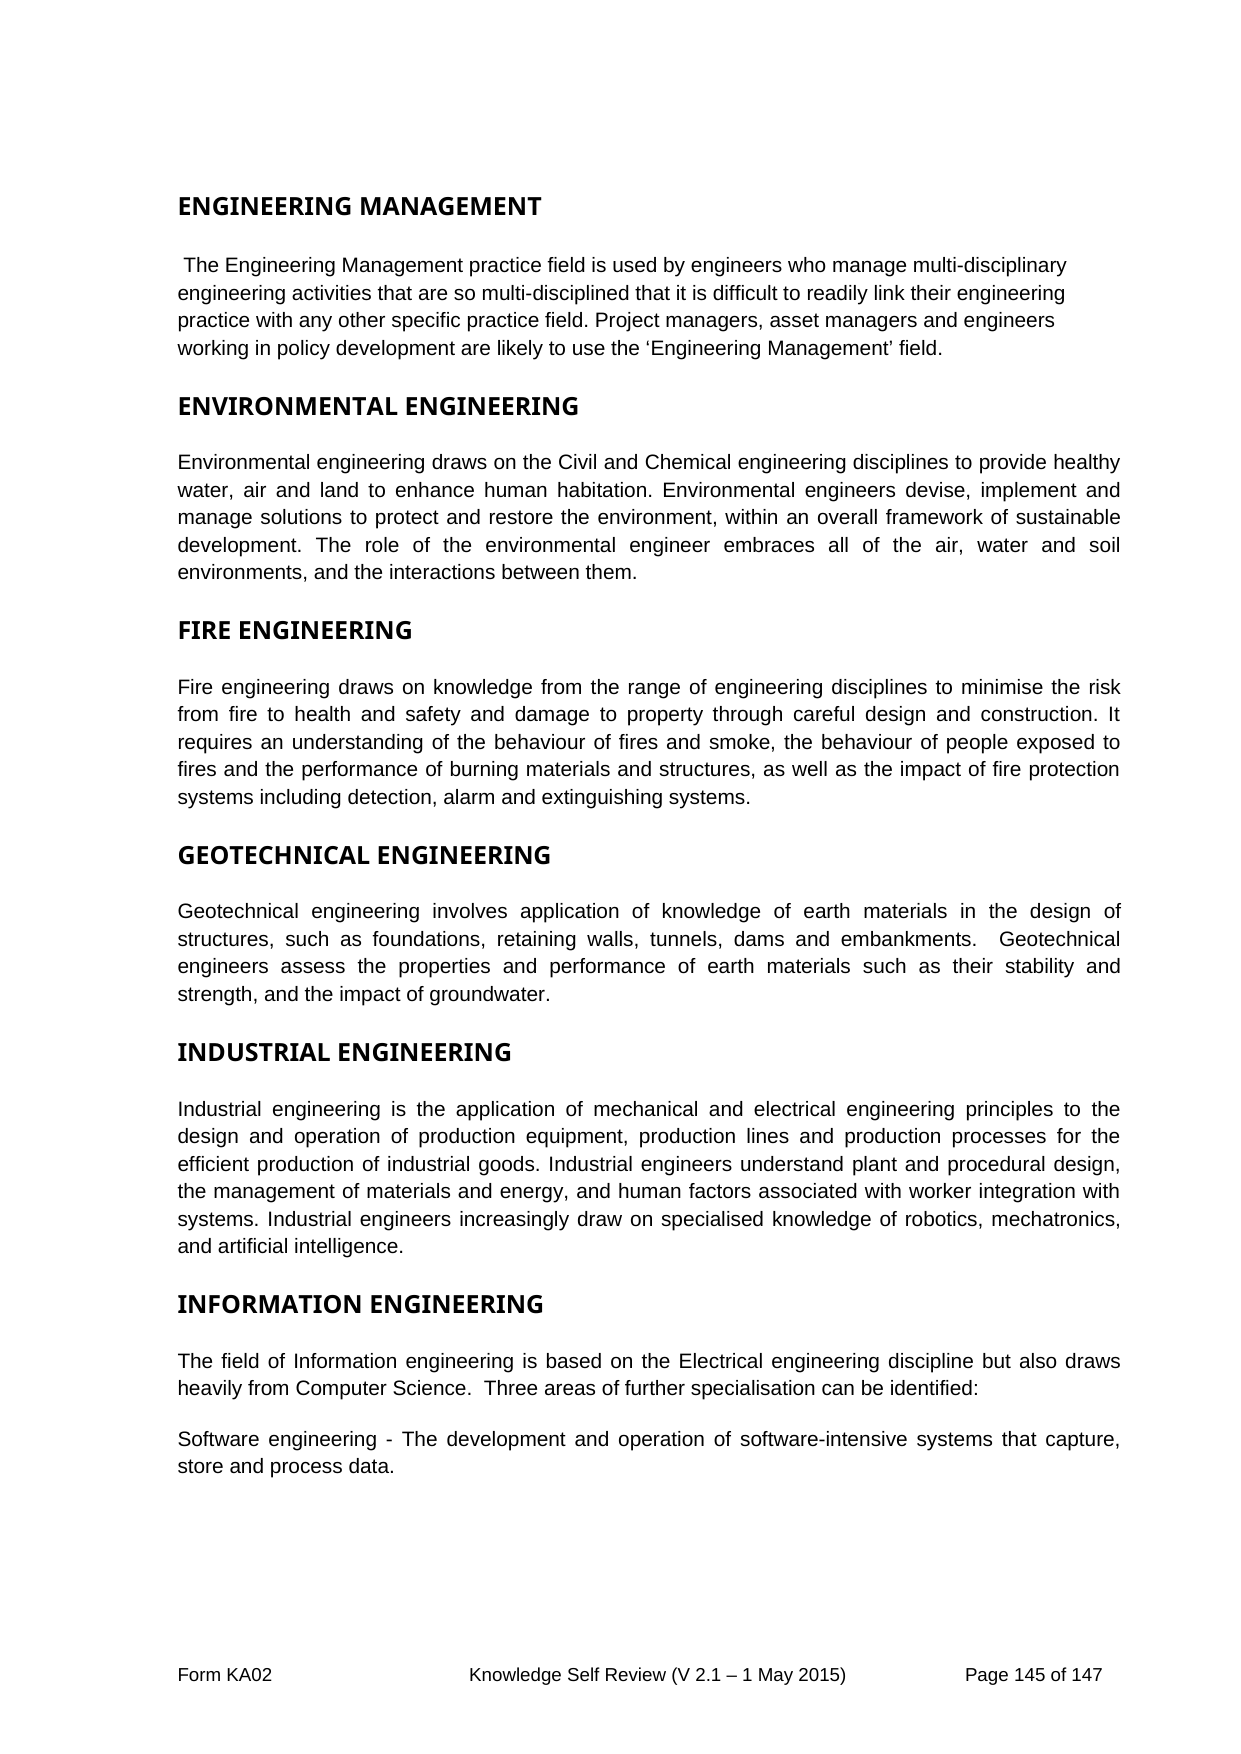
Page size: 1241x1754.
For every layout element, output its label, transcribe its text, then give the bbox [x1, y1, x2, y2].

text The Engineering Management practice field is used by engineers who manage multi-disciplinary engineering activities that are so multi-disciplined that it is difficult to readily link their engineering practice with any other specific practice field. Project managers, asset managers and engineers working in policy development are likely to use the ‘Engineering Management’ field. [177, 253, 1122, 359]
text Software engineering - The development and operation of software-intensive systems that capture, store and process data. [177, 1426, 1122, 1478]
text Fire Engineering [177, 613, 1122, 647]
text Geotechnical Engineering [177, 837, 1122, 871]
text The field of Information engineering is based on the Electrical engineering discipline but also draws heavily from Computer Science. Three areas of further specialisation can be identified: [177, 1348, 1122, 1400]
text Engineering management [177, 189, 1122, 223]
text Fire engineering draws on knowledge from the range of engineering disciplines to minimise the risk from fire to health and safety and damage to property through careful design and construction. It requires an understanding of the behaviour of fires and smoke, the behaviour of people exposed to fires and the performance of burning materials and structures, as well as the impact of fire protection systems including detection, alarm and extinguishing systems. [177, 675, 1122, 809]
text industrial engineering [177, 1034, 1122, 1068]
text Environmental engineering draws on the Civil and Chemical engineering disciplines to provide healthy water, air and land to enhance human habitation. Environmental engineers devise, implement and manage solutions to protect and restore the environment, within an overall framework of sustainable development. The role of the environmental engineer embraces all of the air, water and soil environments, and the interactions between them. [177, 450, 1122, 584]
text Information engineering [177, 1286, 1122, 1321]
text Environmental Engineering [177, 388, 1122, 422]
text Geotechnical engineering involves application of knowledge of earth materials in the design of structures, such as foundations, retaining walls, tunnels, dams and embankments. Geotechnical engineers assess the properties and performance of earth materials such as their stability and strength, and the impact of groundwater. [177, 899, 1122, 1006]
text Industrial engineering is the application of mechanical and electrical engineering principles to the design and operation of production equipment, production lines and production processes for the efficient production of industrial goods. Industrial engineers understand plant and procedural design, the management of materials and energy, and human factors associated with worker integration with systems. Industrial engineers increasingly draw on specialised knowledge of robotics, mechatronics, and artificial intelligence. [177, 1096, 1122, 1258]
